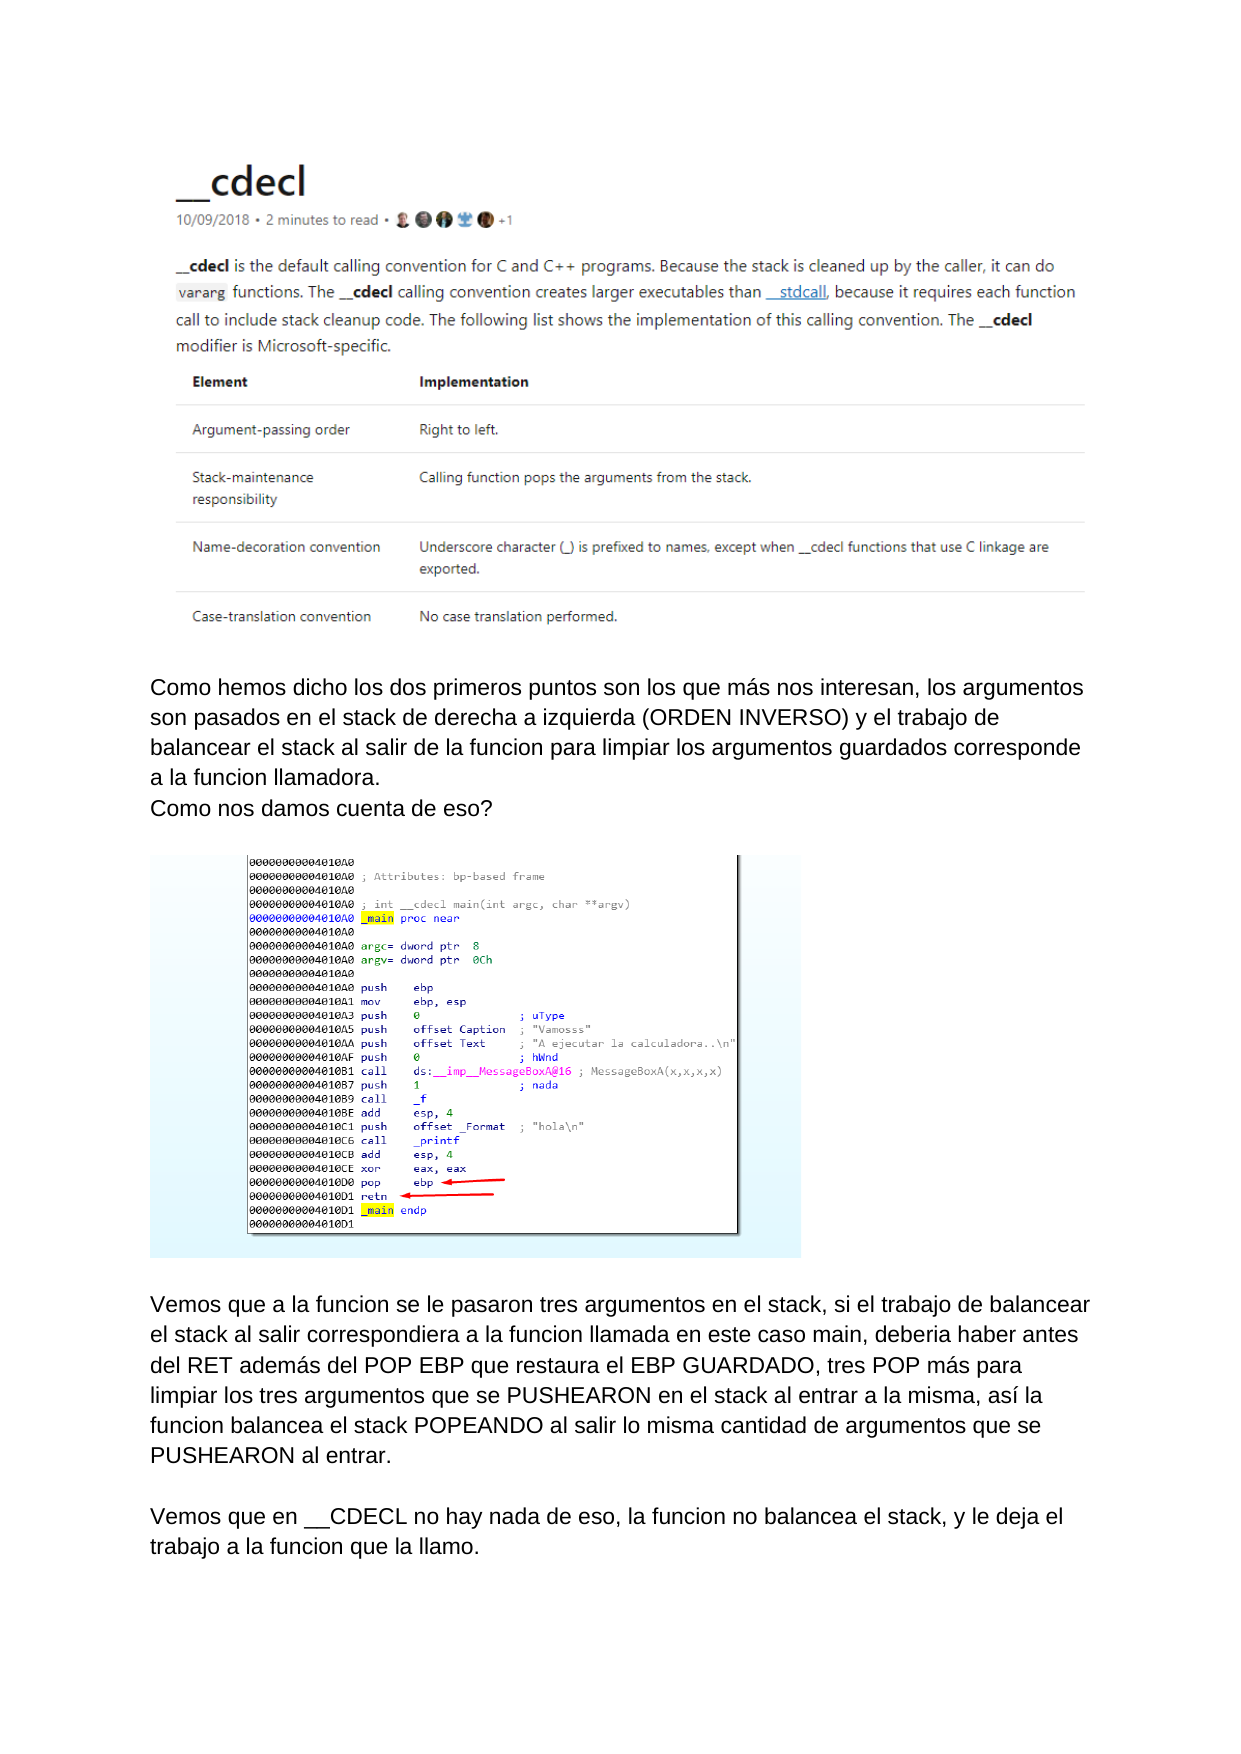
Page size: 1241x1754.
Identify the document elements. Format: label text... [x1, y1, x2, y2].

text Vemos que en __CDECL no hay nada de eso, la funcion no balancea el stack, y le deja el trabajo a la funcion que la llamo. [150, 1503, 1090, 1559]
picture [150, 855, 802, 1258]
text Vemos que a la funcion se le pasaron tres argumentos en el stack, si el trabajo de balancear el stack al salir correspondiera a la funcion llamada en este caso main, deberia haber antes del RET además del POP EBP que restaura el EBP GUARDADO, tres POP más para limpiar los tres argumentos que se PUSHEARON en el stack al entrar a la misma, así la funcion balancea el stack POPEANDO al salir lo misma cantidad de argumentos que se PUSHEARON al entrar. [150, 1291, 1090, 1469]
text Como hemos dicho los dos primeros puntos son los que más nos interesan, los argumentos son pasados en el stack de derecha a izquierda (ORDEN INVERSO) y el trabajo de balancear el stack al salir de la funcion para limpiar los argumentos guardados corresponde a la funcion llamadora. [150, 674, 1090, 791]
picture [150, 150, 1091, 640]
text Como nos damos cuenta de eso? [150, 794, 1090, 821]
